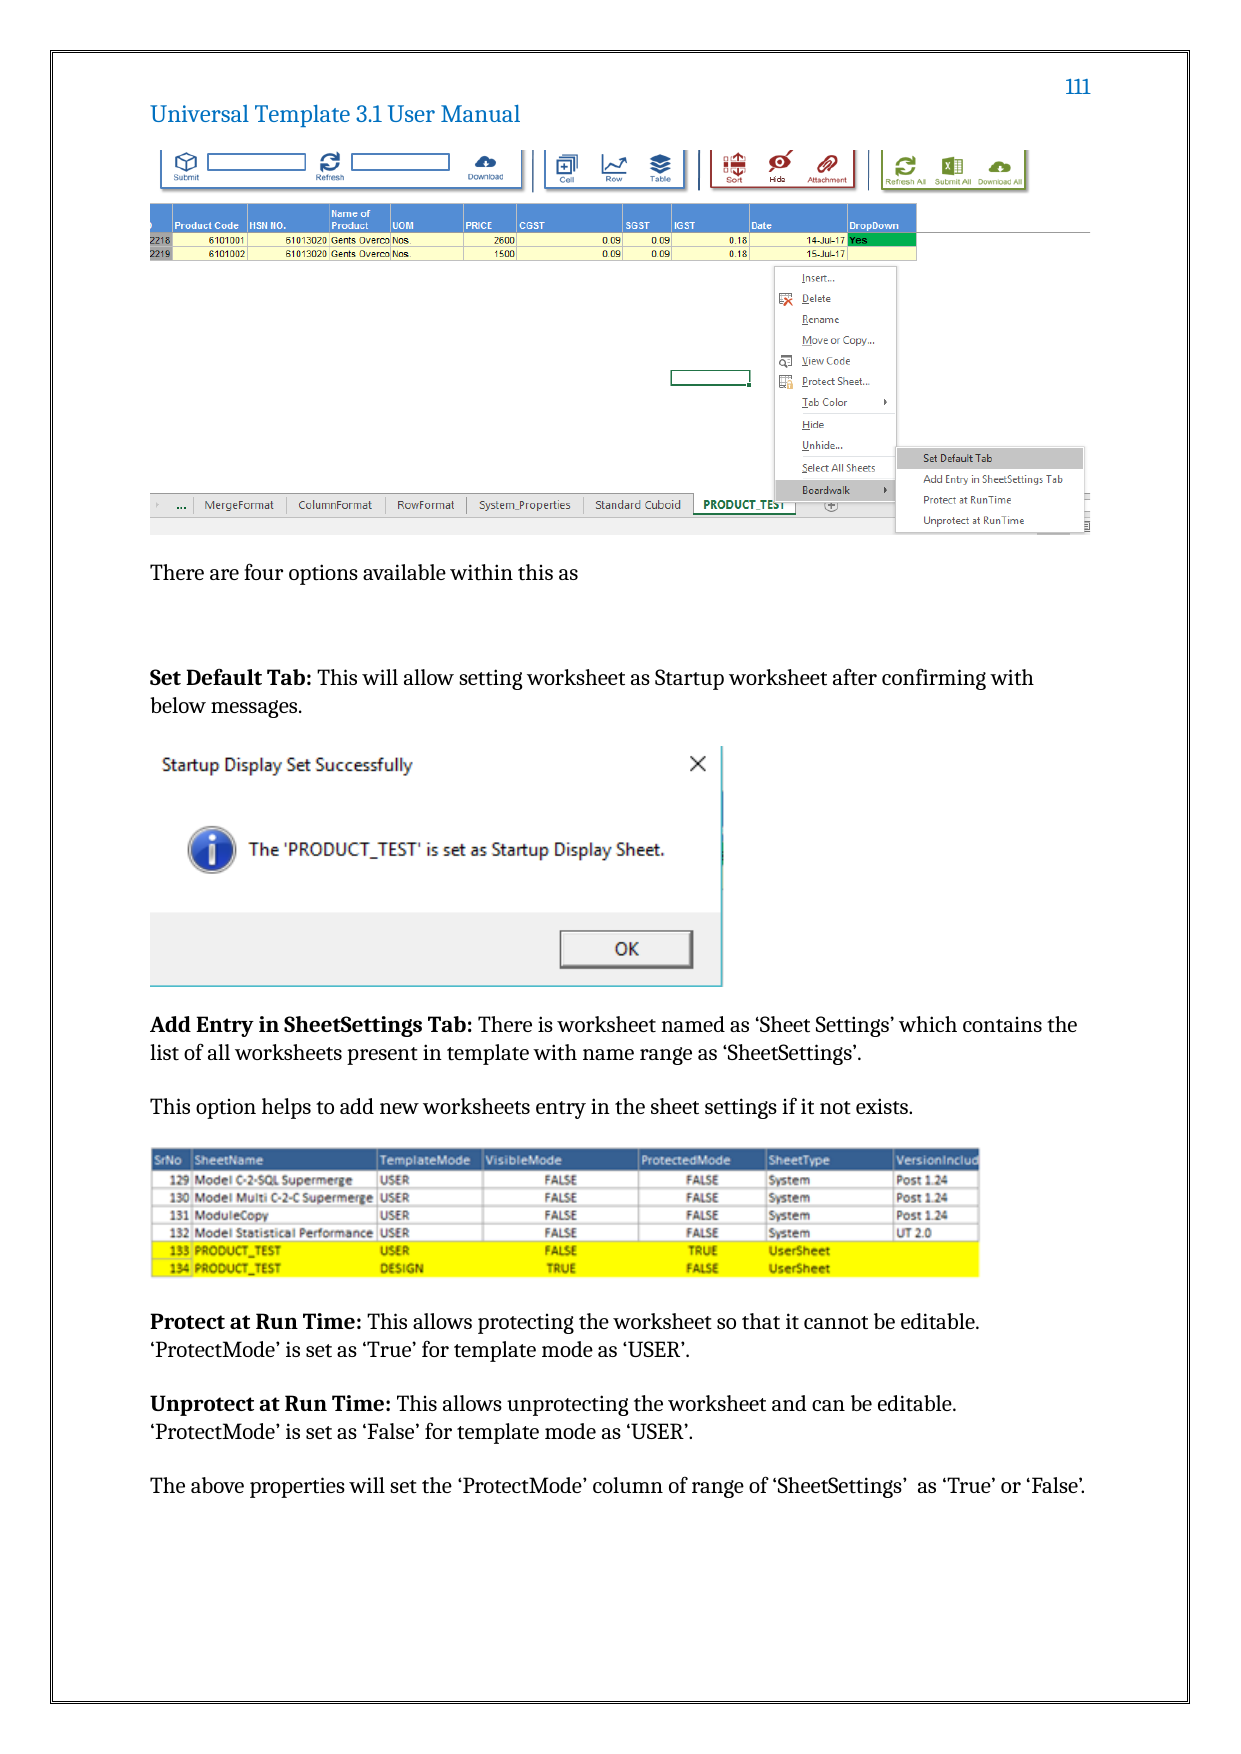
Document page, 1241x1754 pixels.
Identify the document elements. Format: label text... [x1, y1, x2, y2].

picture [150, 1147, 985, 1282]
picture [150, 746, 724, 987]
text The above properties will set the ‘ProtectMode’ column of range of ‘SheetSettings’ as ‘True’ or ‘False’. [150, 1472, 1090, 1499]
picture [150, 150, 1091, 535]
text Add Entry in SheetSettings Tab: There is worksheet named as ‘Sheet Settings’ which contains the list of all worksheets present in template with name range as ‘SheetSettings’. [150, 1012, 1090, 1067]
text Protect at Run Time: This allows protecting the worksheet so that it cannot be editable. ‘ProtectMode’ is set as ‘True’ for template mode as ‘USER’. [150, 1309, 1090, 1363]
text There are four options available within this as [150, 559, 1090, 586]
text Unprotect at Run Time: This allows unprotecting the worksheet and can be editable. ‘ProtectMode’ is set as ‘False’ for template mode as ‘USER’. [150, 1391, 1090, 1445]
text Set Default Tab: This will allow setting worksheet as Startup worksheet after confirming with below messages. [150, 664, 1090, 719]
text This option helps to add new worksheets entry in the sheet settings if it not exists. [150, 1094, 1090, 1120]
